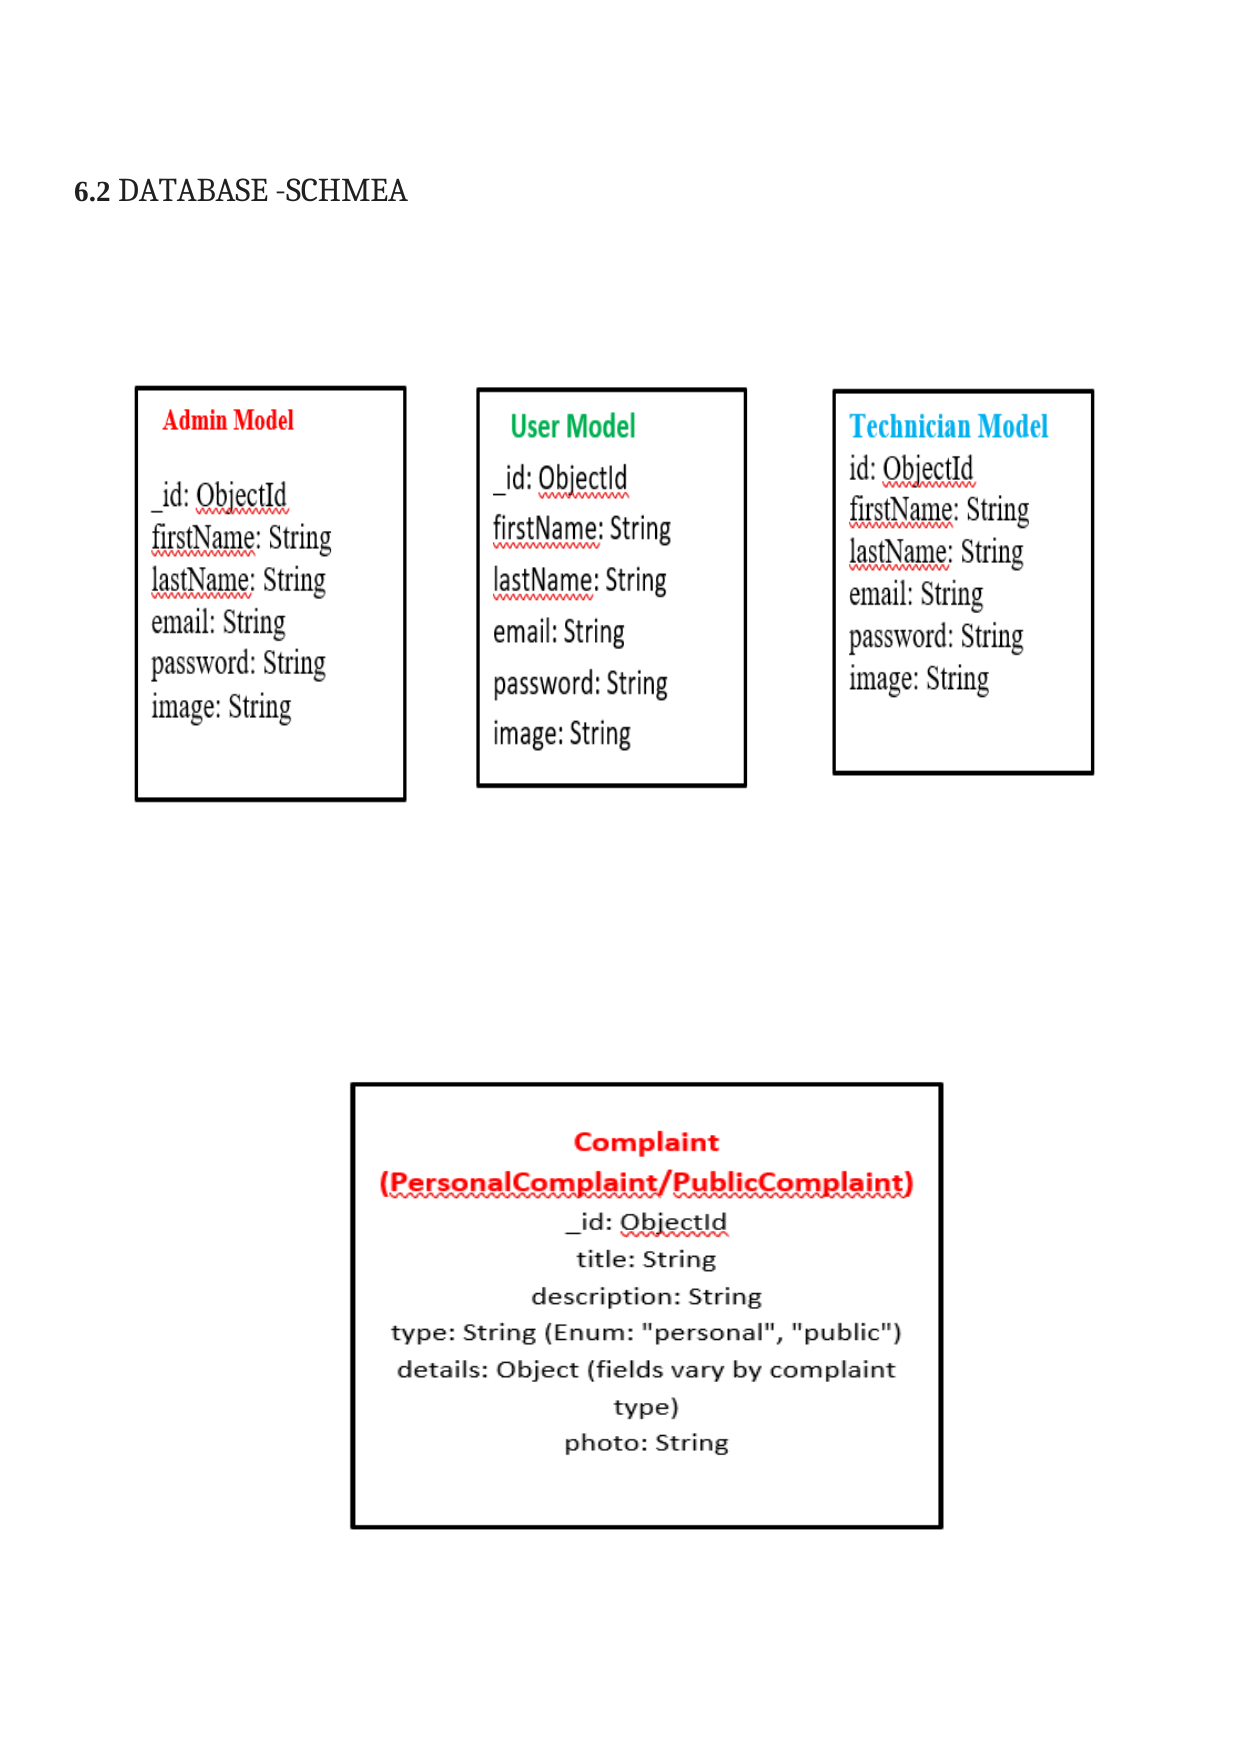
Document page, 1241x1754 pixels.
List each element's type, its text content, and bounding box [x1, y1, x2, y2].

picture [320, 1005, 988, 1564]
subtitle DATABASE -SCHMEA [74, 172, 1194, 210]
picture [117, 336, 1182, 818]
